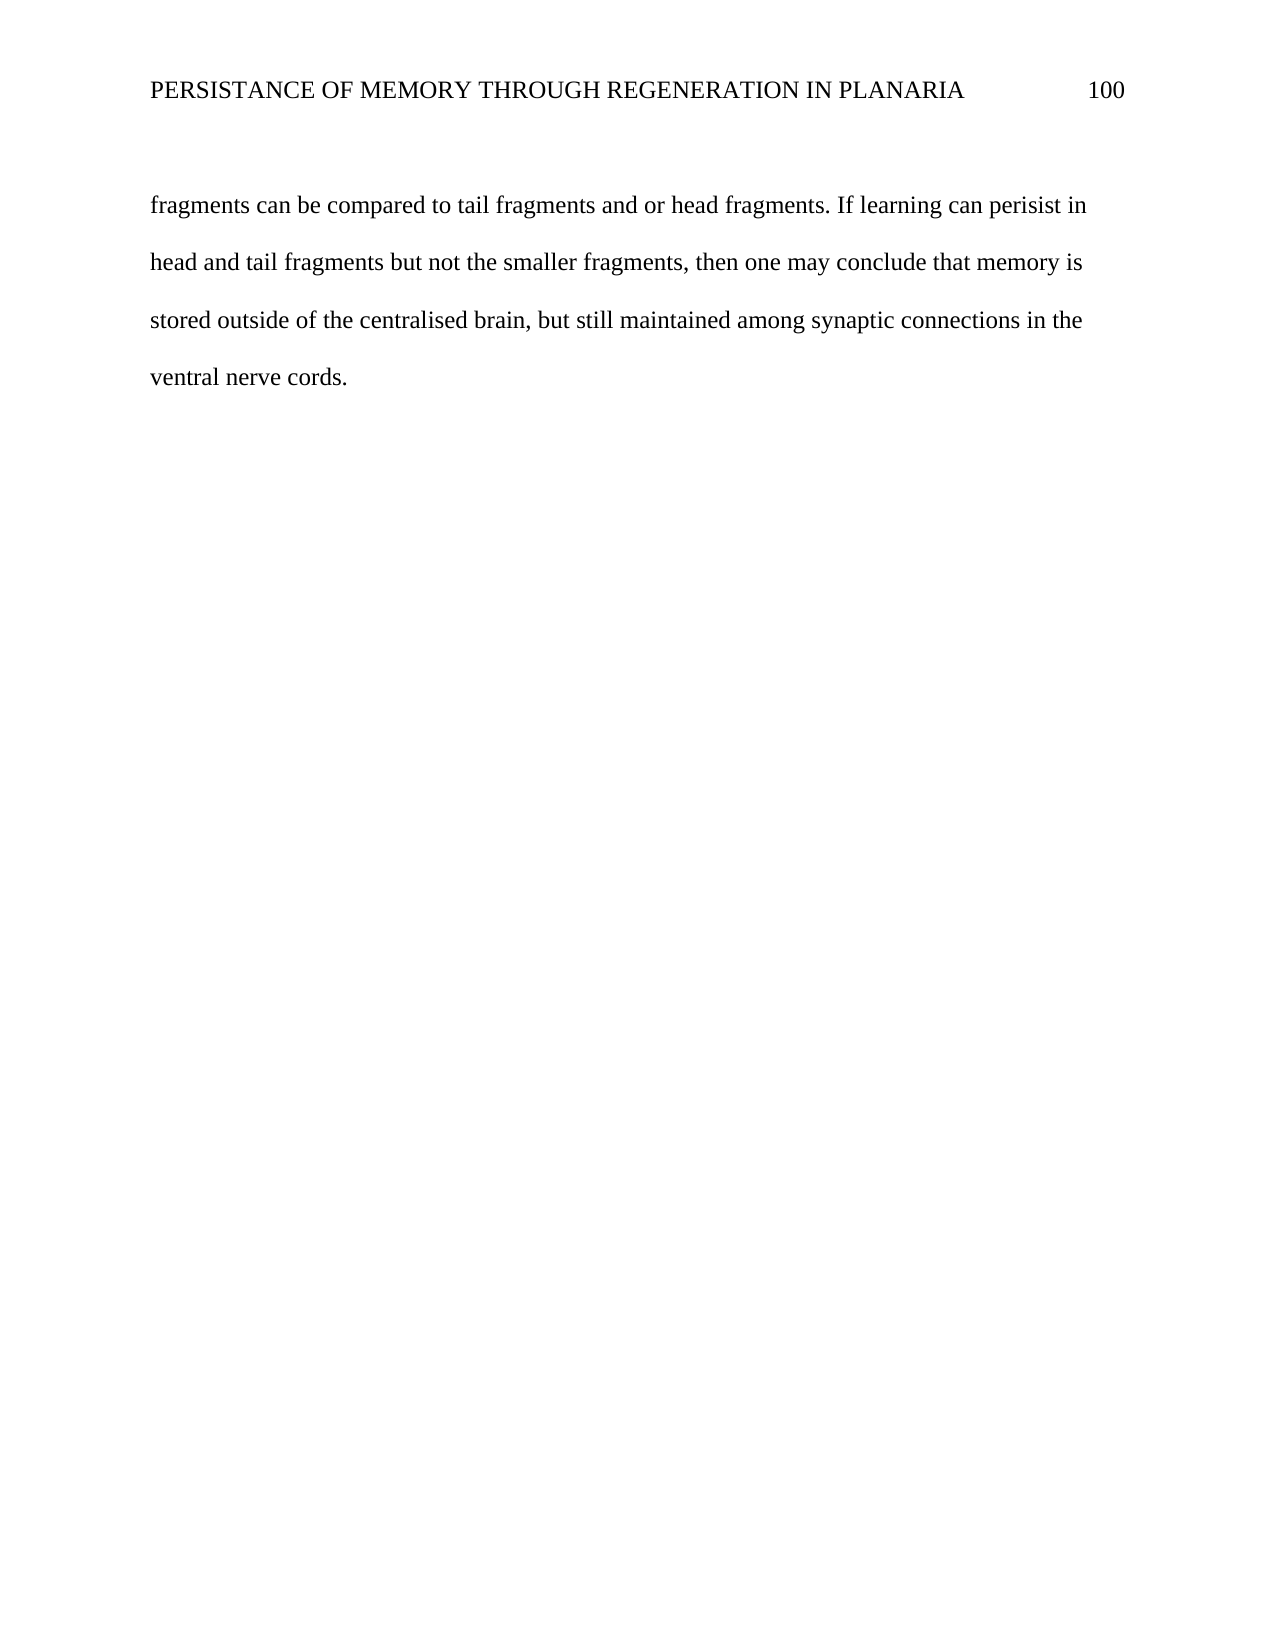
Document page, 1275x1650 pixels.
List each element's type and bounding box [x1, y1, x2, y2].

text [150, 190, 1125, 391]
